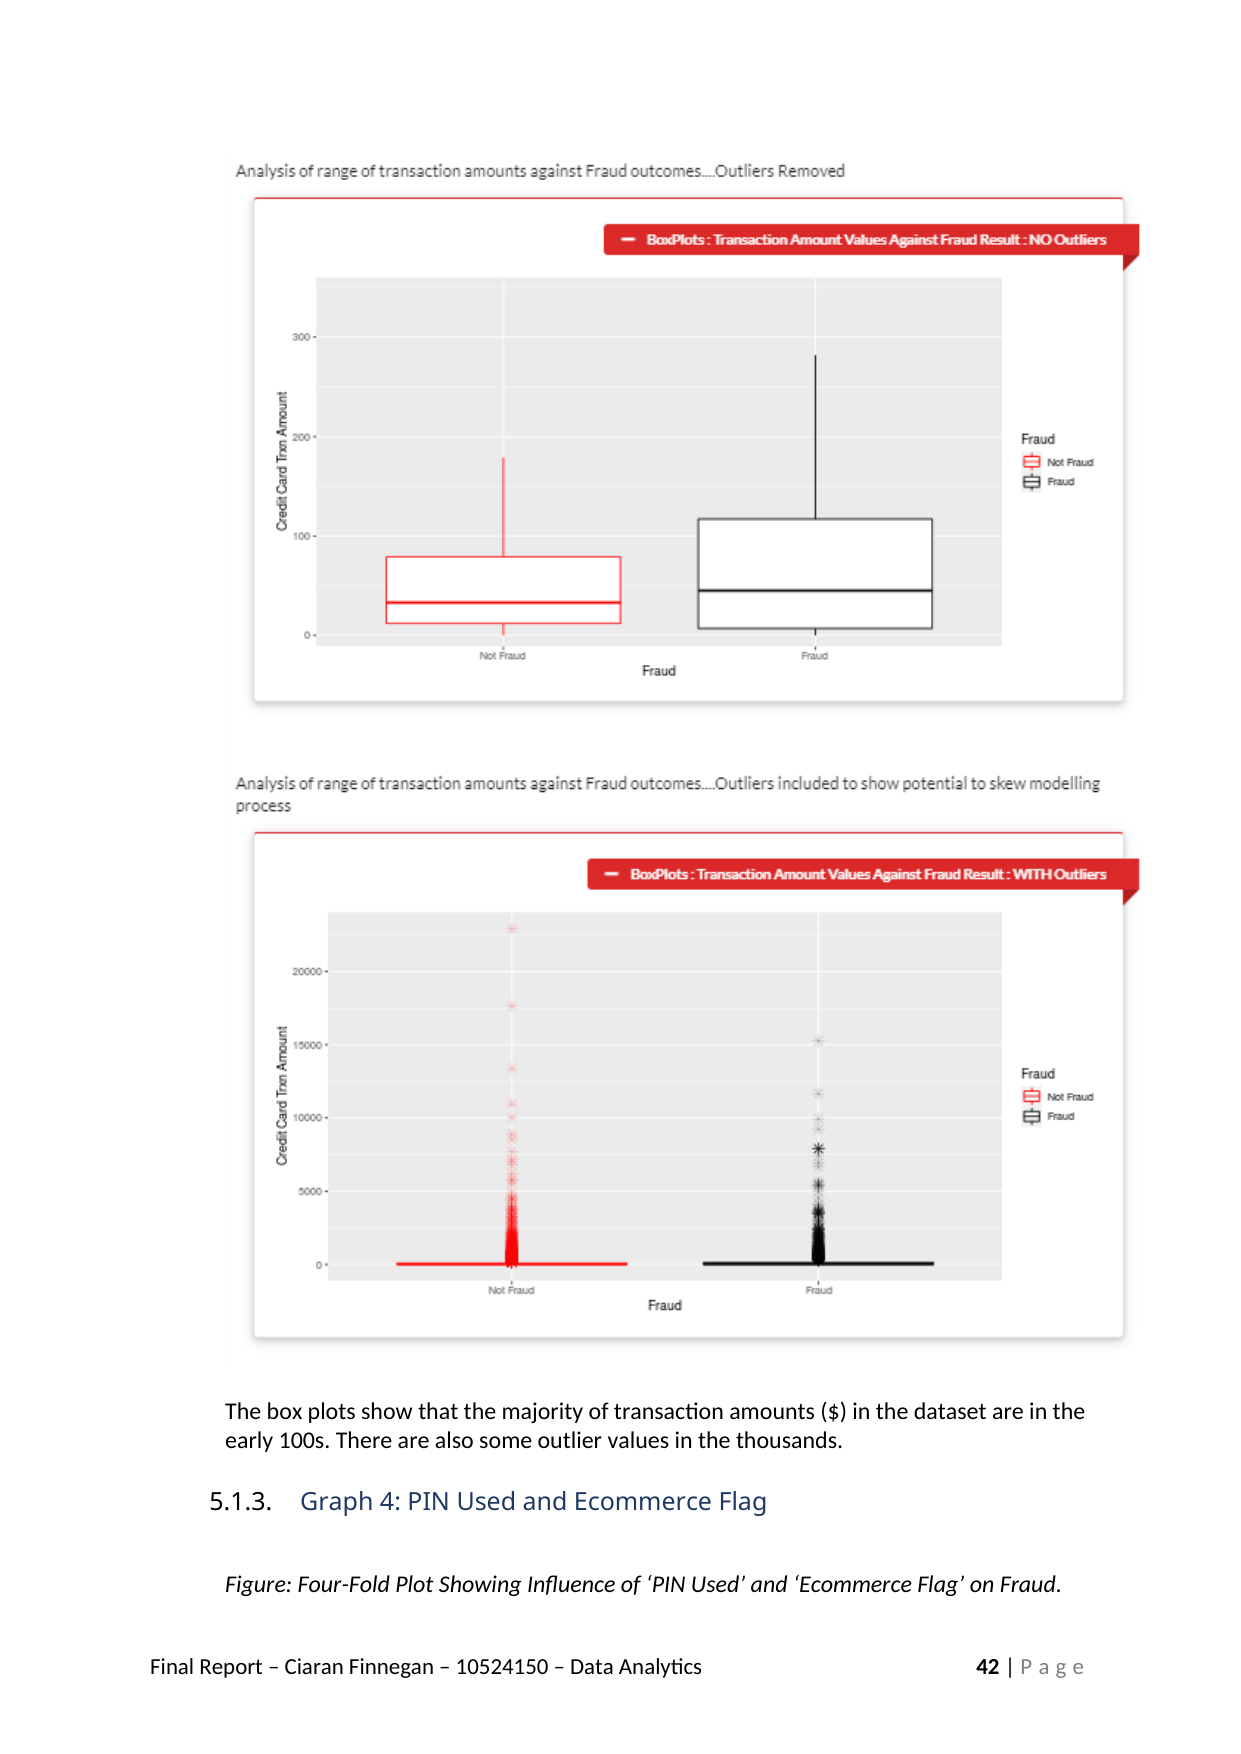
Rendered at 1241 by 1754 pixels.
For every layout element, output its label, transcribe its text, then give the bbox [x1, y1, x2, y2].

subtitle Graph 4: PIN Used and Ecommerce Flag [209, 1484, 1090, 1518]
text The box plots show that the majority of transaction amounts ($) in the dataset are in the early 100s. There are also some outlier values in the thousands. [225, 1396, 1090, 1455]
text Figure: Four-Fold Plot Showing Influence of ‘PIN Used’ and ‘Ecommerce Flag’ on Fraud. [225, 1569, 1090, 1598]
picture [225, 150, 1166, 1368]
